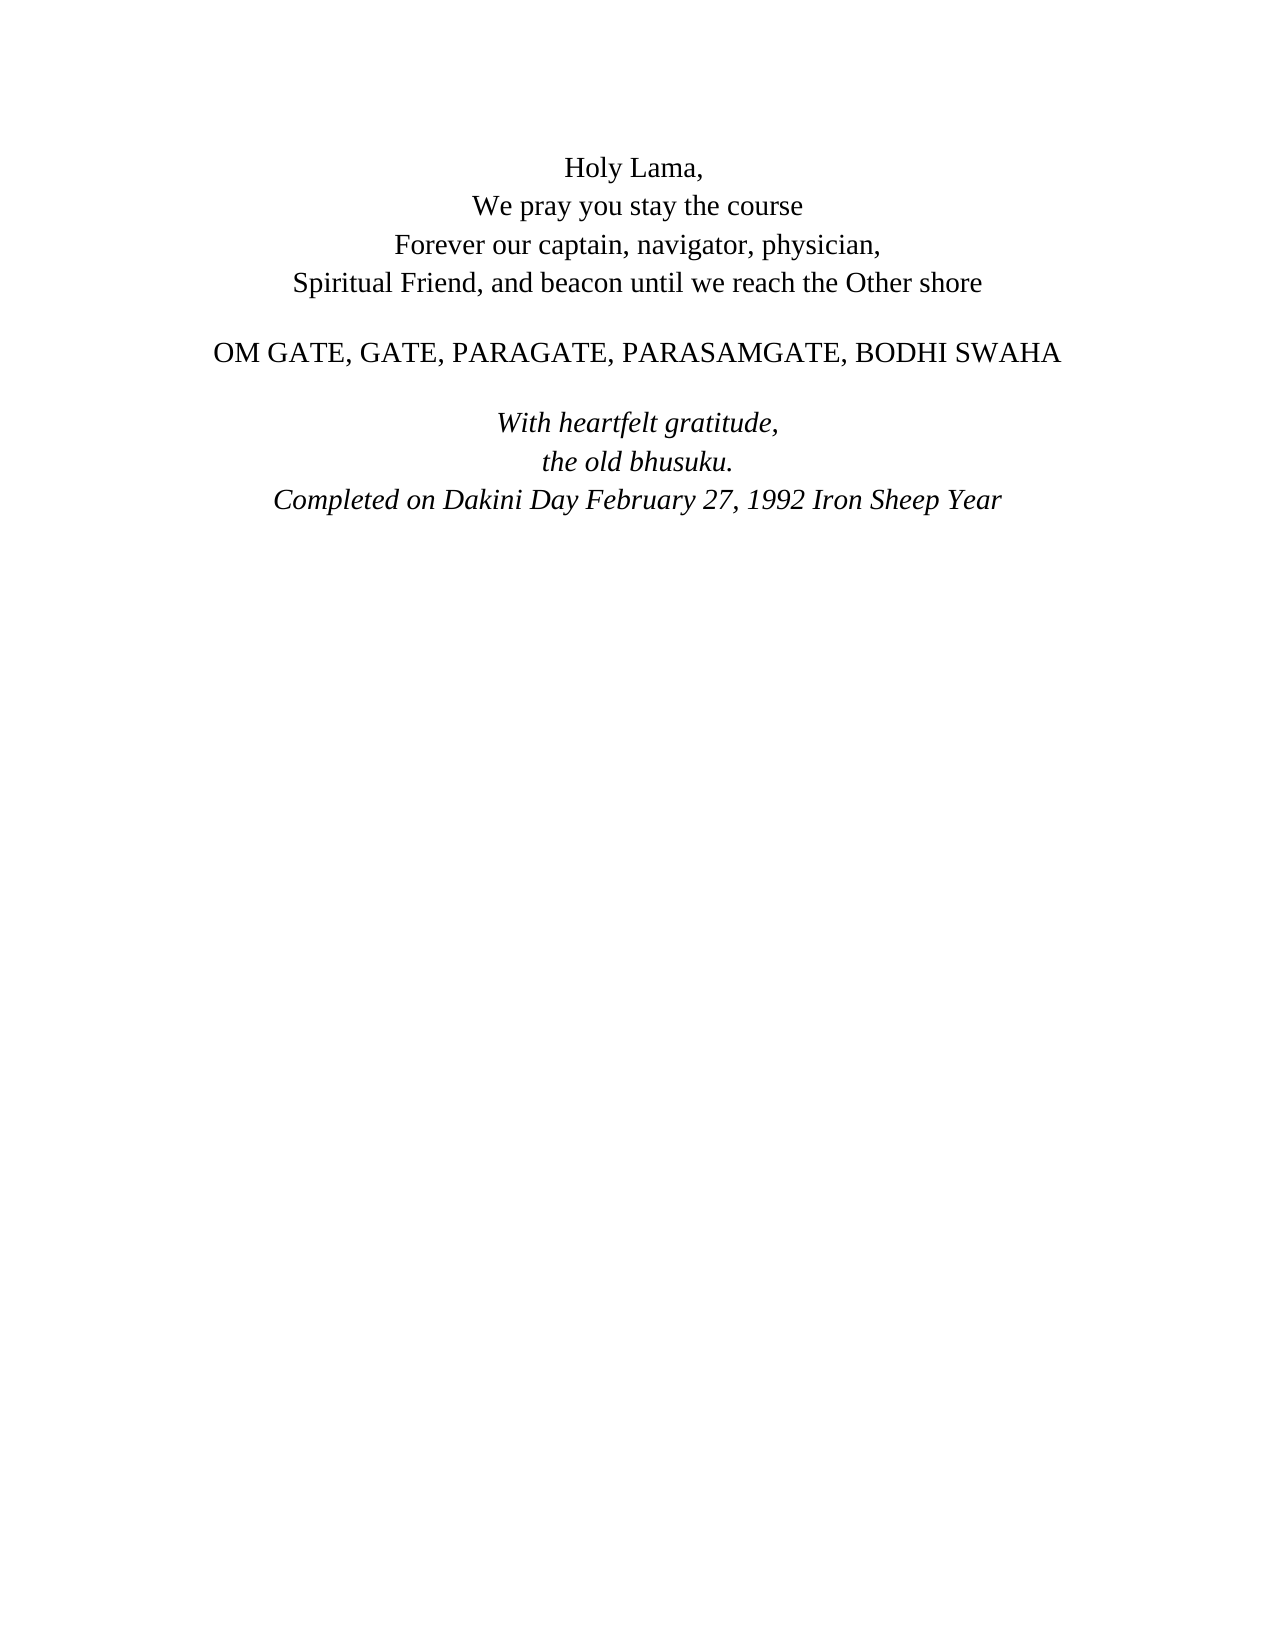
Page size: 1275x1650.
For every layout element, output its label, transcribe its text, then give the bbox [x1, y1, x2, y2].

text Holy Lama, We pray you stay the course [150, 150, 1125, 222]
text Forever our captain, navigator, physician, [150, 227, 1125, 261]
text Completed on Dakini Day February 27, 1992 Iron Sheep Year [150, 482, 1125, 516]
text the old bhusuku. [150, 444, 1125, 477]
text Spiritual Friend, and beacon until we reach the Other shore [150, 266, 1125, 299]
text OM GATE, GATE, PARAGATE, PARASAMGATE, BODHI SWAHA [150, 336, 1125, 369]
text With heartfelt gratitude, [150, 405, 1125, 439]
